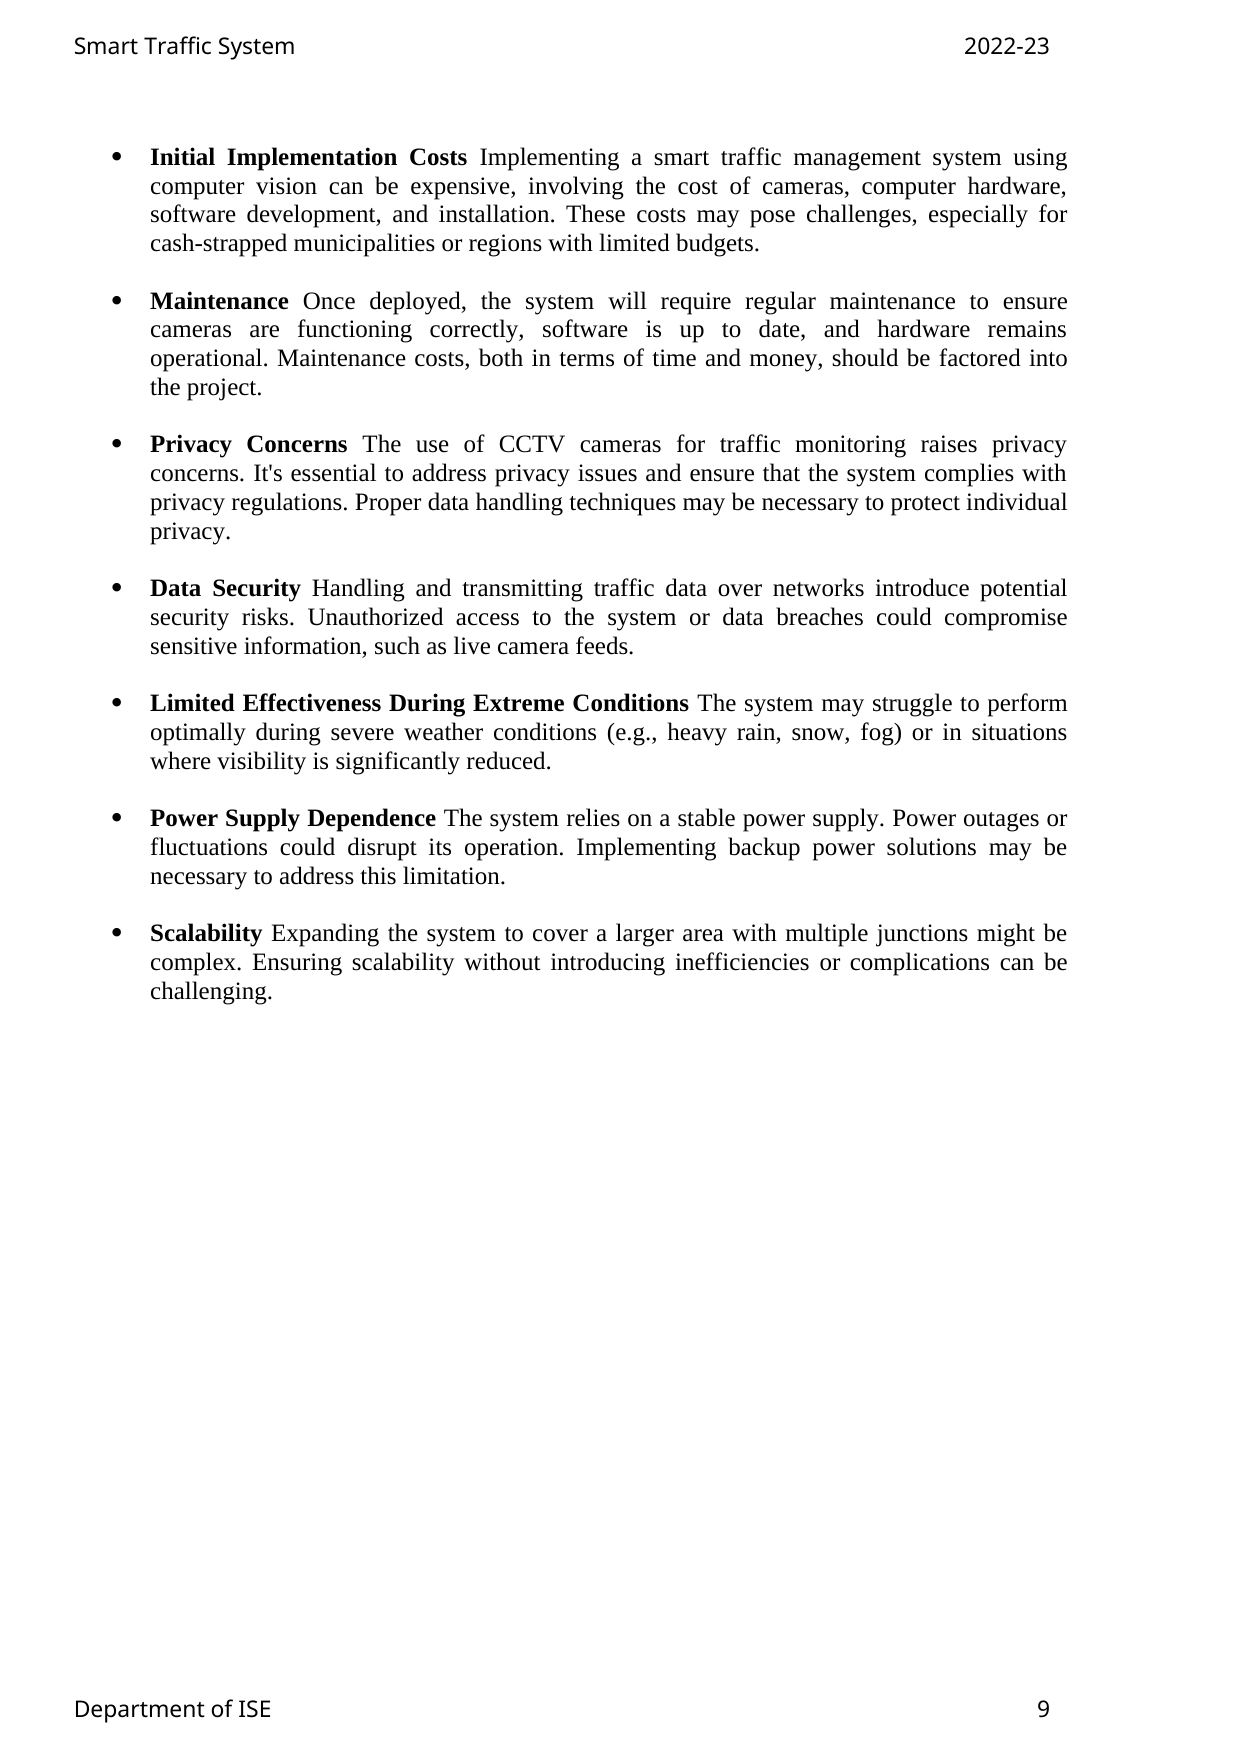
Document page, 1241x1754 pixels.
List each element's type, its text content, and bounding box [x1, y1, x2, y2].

list Privacy Concerns The use of CCTV cameras for traffic monitoring raises privacy concerns. It's essential to address privacy issues and ensure that the system complies with privacy regulations. Proper data handling techniques may be necessary to protect individual privacy. [112, 429, 1068, 544]
list Scalability Expanding the system to cover a larger area with multiple junctions might be complex. Ensuring scalability without introducing inefficiencies or complications can be challenging. [112, 918, 1068, 1004]
list Power Supply Dependence The system relies on a stable power supply. Power outages or fluctuations could disrupt its operation. Implementing backup power solutions may be necessary to address this limitation. [112, 803, 1068, 889]
list Maintenance Once deployed, the system will require regular maintenance to ensure cameras are functioning correctly, software is up to date, and hardware remains operational. Maintenance costs, both in terms of time and money, should be factored into the project. [112, 286, 1068, 401]
list Initial Implementation Costs Implementing a smart traffic management system using computer vision can be expensive, involving the cost of cameras, computer hardware, software development, and installation. These costs may pose challenges, especially for cash-strapped municipalities or regions with limited budgets. [112, 142, 1068, 257]
list Limited Effectiveness During Extreme Conditions The system may struggle to perform optimally during severe weather conditions (e.g., heavy rain, snow, fog) or in situations where visibility is significantly reduced. [112, 688, 1068, 774]
list Data Security Handling and transmitting traffic data over networks introduce potential security risks. Unauthorized access to the system or data breaches could compromise sensitive information, such as live camera feeds. [112, 573, 1068, 659]
